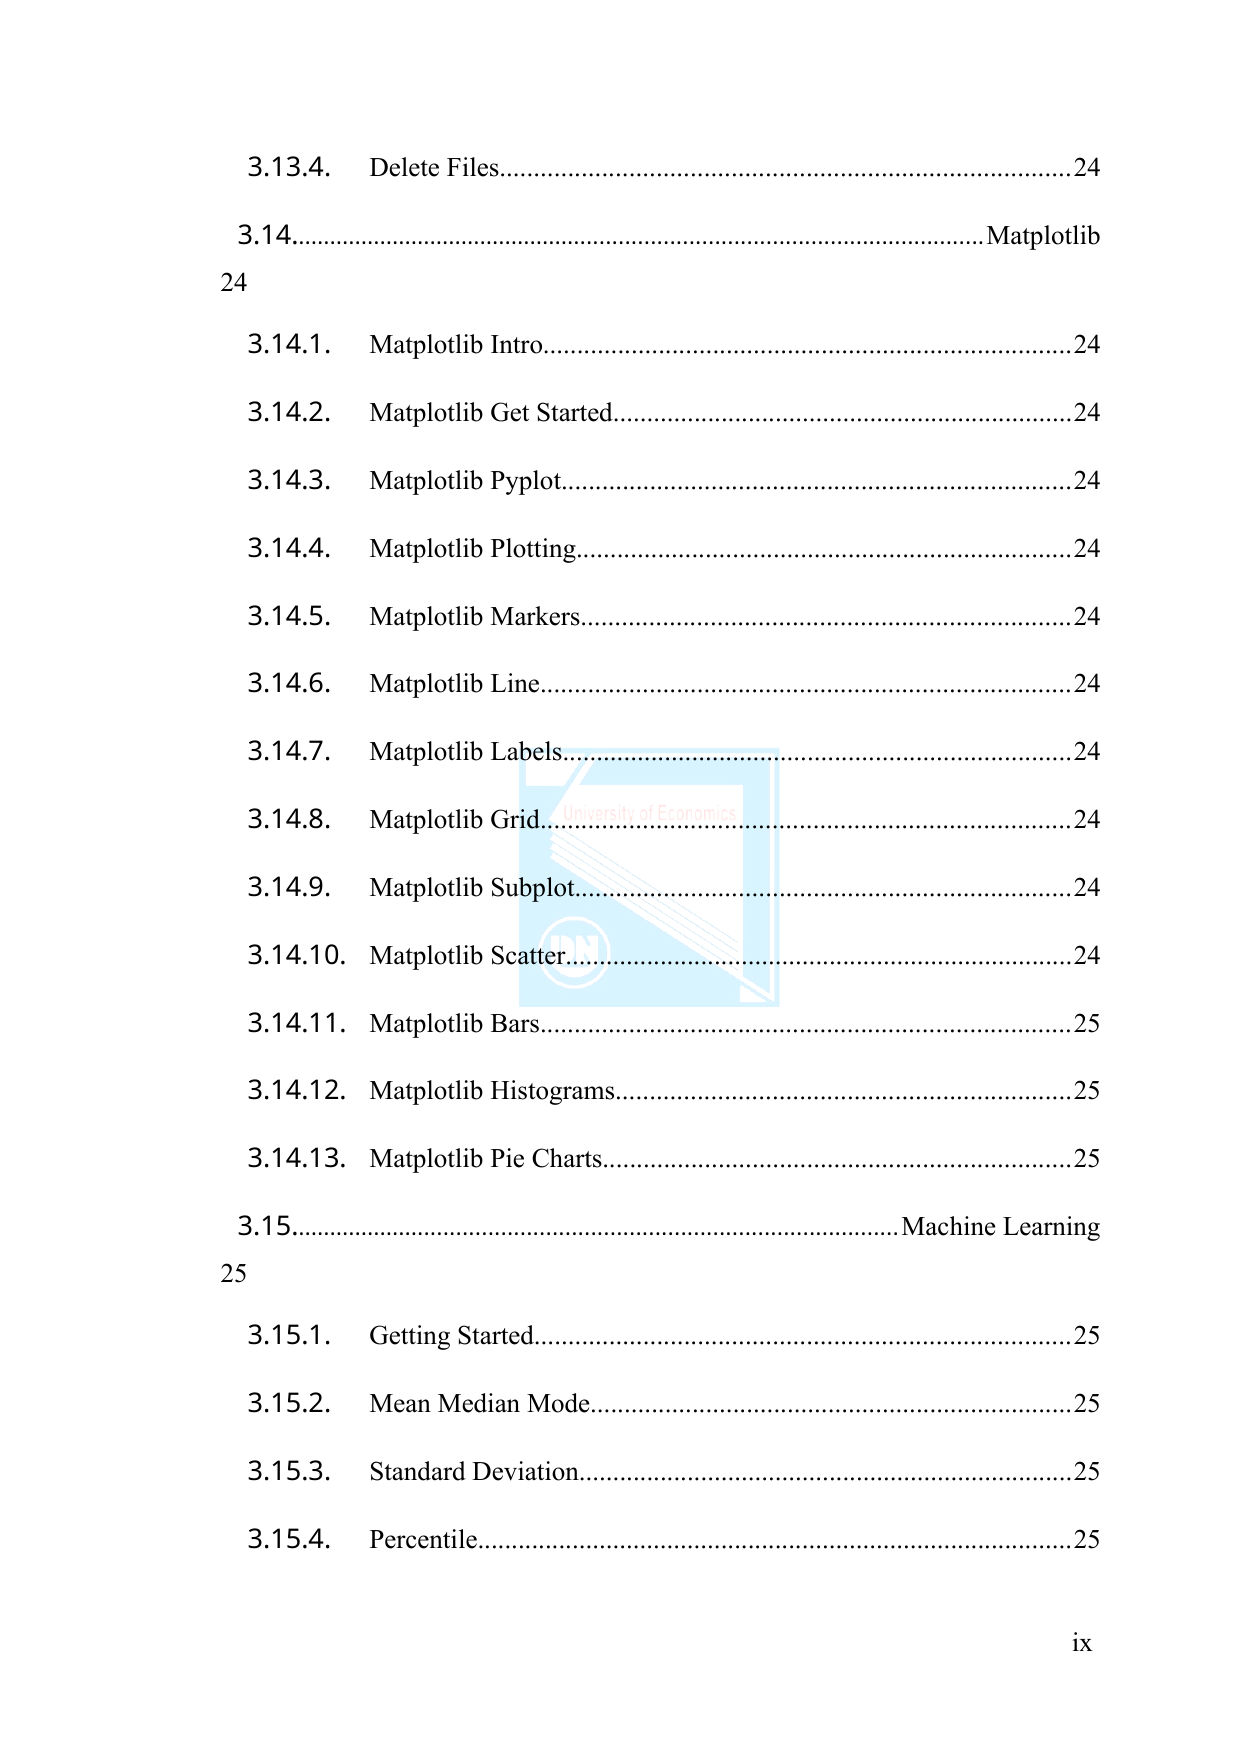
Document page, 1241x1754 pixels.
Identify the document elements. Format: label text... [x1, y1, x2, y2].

text 3.14.11. Matplotlib Bars 25 [247, 1003, 1092, 1040]
text 3.14.8. Matplotlib Grid 24 [247, 799, 1092, 836]
text 3.15.4. Percentile 25 [247, 1519, 1092, 1556]
text 3.15.3. Standard Deviation 25 [247, 1451, 1092, 1488]
text 3.14.13. Matplotlib Pie Charts 25 [247, 1139, 1092, 1176]
text 3.14.9. Matplotlib Subplot 24 [247, 867, 1092, 904]
text 3.14.2. Matplotlib Get Started 24 [247, 393, 1092, 429]
text 3.14.10. Matplotlib Scatter 24 [247, 935, 1092, 972]
text 3.15. Machine Learning 25 [220, 1206, 1092, 1288]
text 3.14.7. Matplotlib Labels 24 [247, 732, 1092, 769]
text 3.15.2. Mean Median Mode 25 [247, 1384, 1092, 1421]
text 3.14.6. Matplotlib Line 24 [247, 664, 1092, 701]
text 3.14.1. Matplotlib Intro 24 [247, 325, 1092, 362]
text 3.14. Matplotlib 24 [220, 216, 1092, 297]
text 3.13.4. Delete Files 24 [247, 148, 1092, 184]
text 3.14.3. Matplotlib Pyplot 24 [247, 461, 1092, 497]
text 3.14.4. Matplotlib Plotting 24 [247, 528, 1092, 565]
text 3.15.1. Getting Started 25 [247, 1316, 1092, 1353]
text 3.14.5. Matplotlib Markers 24 [247, 596, 1092, 633]
text 3.14.12. Matplotlib Histograms 25 [247, 1071, 1092, 1108]
